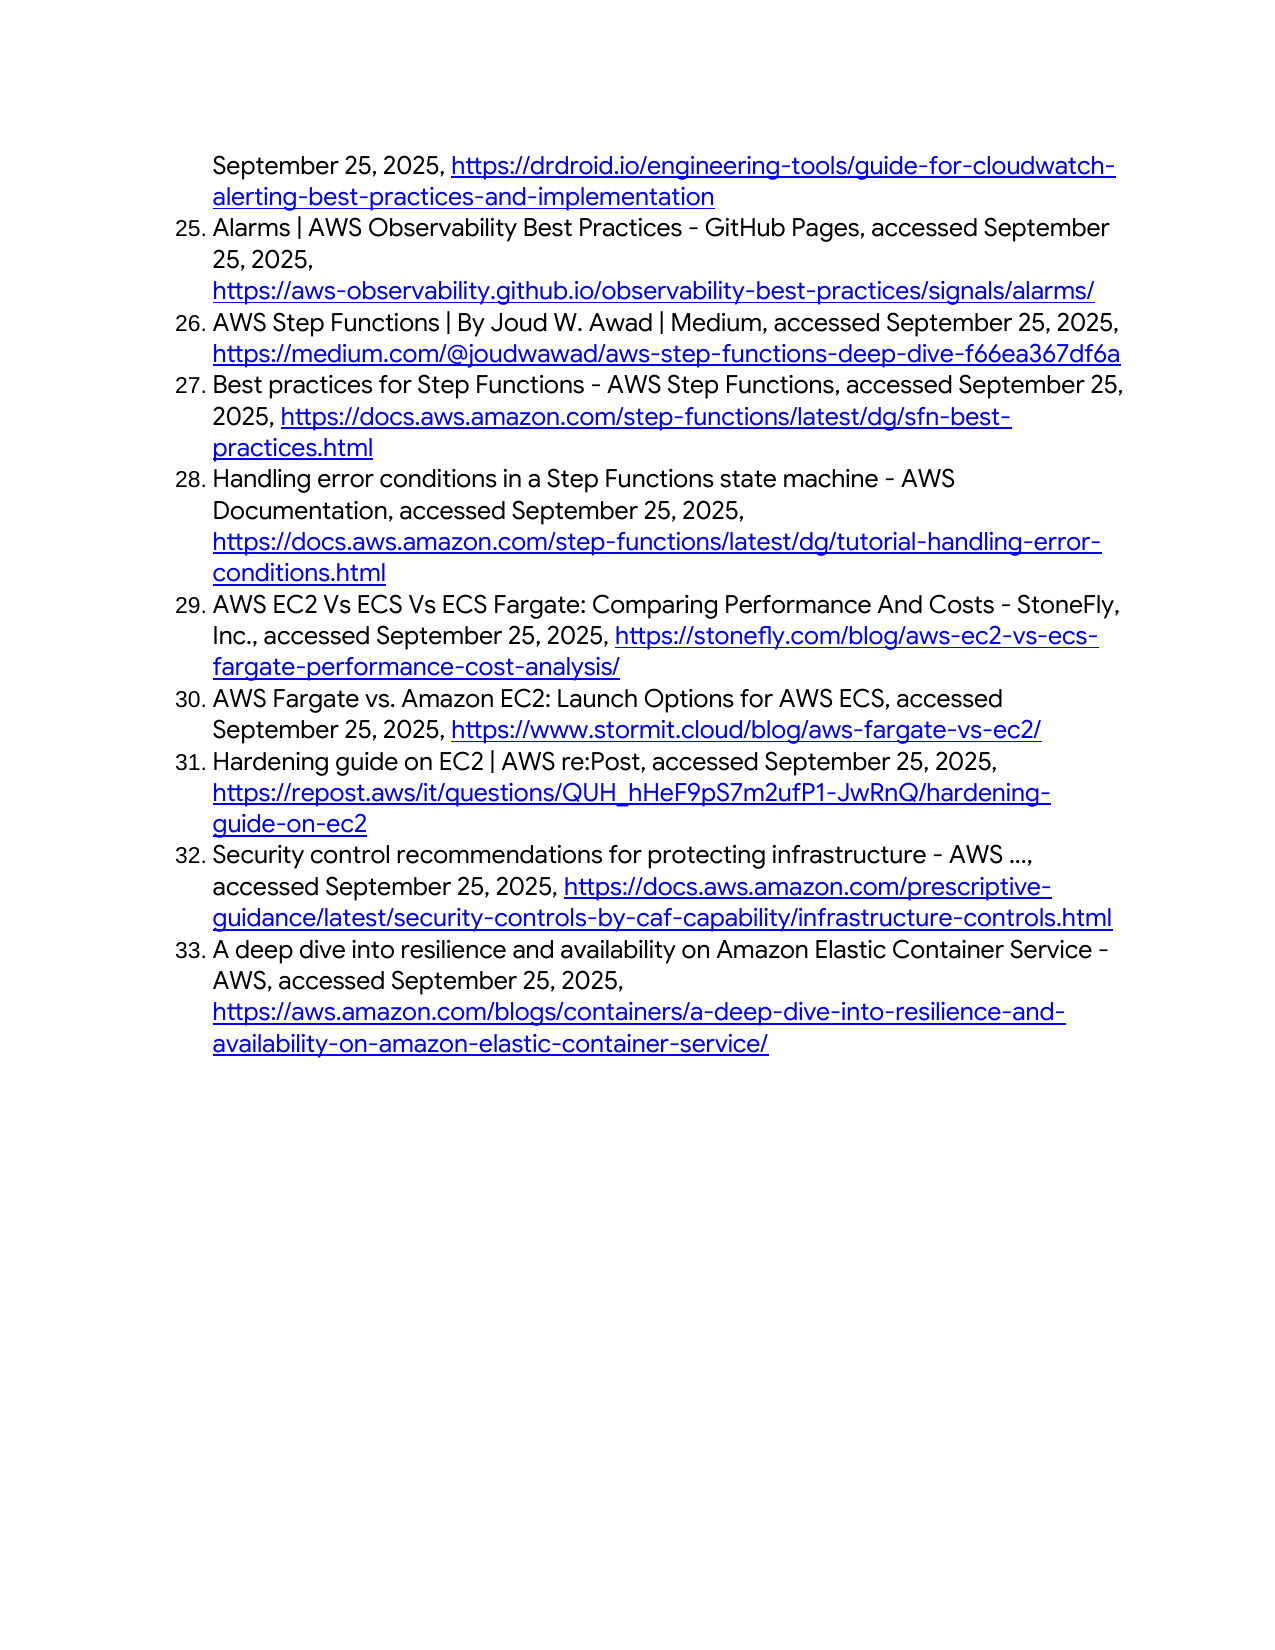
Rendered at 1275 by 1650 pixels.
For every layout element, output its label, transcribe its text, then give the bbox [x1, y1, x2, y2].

list Alarms | AWS Observability Best Practices - GitHub Pages, accessed September 25, 2025, https://aws-observability.github.io/observability-best-practices/signals/alarms/ [175, 213, 1125, 307]
list Security control recommendations for protecting infrastructure - AWS ..., accessed September 25, 2025, https://docs.aws.amazon.com/prescriptive-guidance/latest/security-controls-by-caf-capability/infrastructure-controls.html [175, 840, 1125, 934]
list AWS EC2 Vs ECS Vs ECS Fargate: Comparing Performance And Costs - StoneFly, Inc., accessed September 25, 2025, https://stonefly.com/blog/aws-ec2-vs-ecs-fargate-performance-cost-analysis/ [175, 589, 1125, 683]
list Handling error conditions in a Step Functions state machine - AWS Documentation, accessed September 25, 2025, https://docs.aws.amazon.com/step-functions/latest/dg/tutorial-handling-error-conditions.html [175, 463, 1125, 589]
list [175, 150, 1125, 213]
list A deep dive into resilience and availability on Amazon Elastic Container Service - AWS, accessed September 25, 2025, https://aws.amazon.com/blogs/containers/a-deep-dive-into-resilience-and-availability-on-amazon-elastic-container-service/ [175, 934, 1125, 1059]
list Hardening guide on EC2 | AWS re:Post, accessed September 25, 2025, https://repost.aws/it/questions/QUH_hHeF9pS7m2ufP1-JwRnQ/hardening-guide-on-ec2 [175, 746, 1125, 840]
list AWS Fargate vs. Amazon EC2: Launch Options for AWS ECS, accessed September 25, 2025, https://www.stormit.cloud/blog/aws-fargate-vs-ec2/ [175, 683, 1125, 746]
list Best practices for Step Functions - AWS Step Functions, accessed September 25, 2025, https://docs.aws.amazon.com/step-functions/latest/dg/sfn-best-practices.html [175, 369, 1125, 463]
list AWS Step Functions | By Joud W. Awad | Medium, accessed September 25, 2025, https://medium.com/@joudwawad/aws-step-functions-deep-dive-f66ea367df6a [175, 307, 1125, 369]
